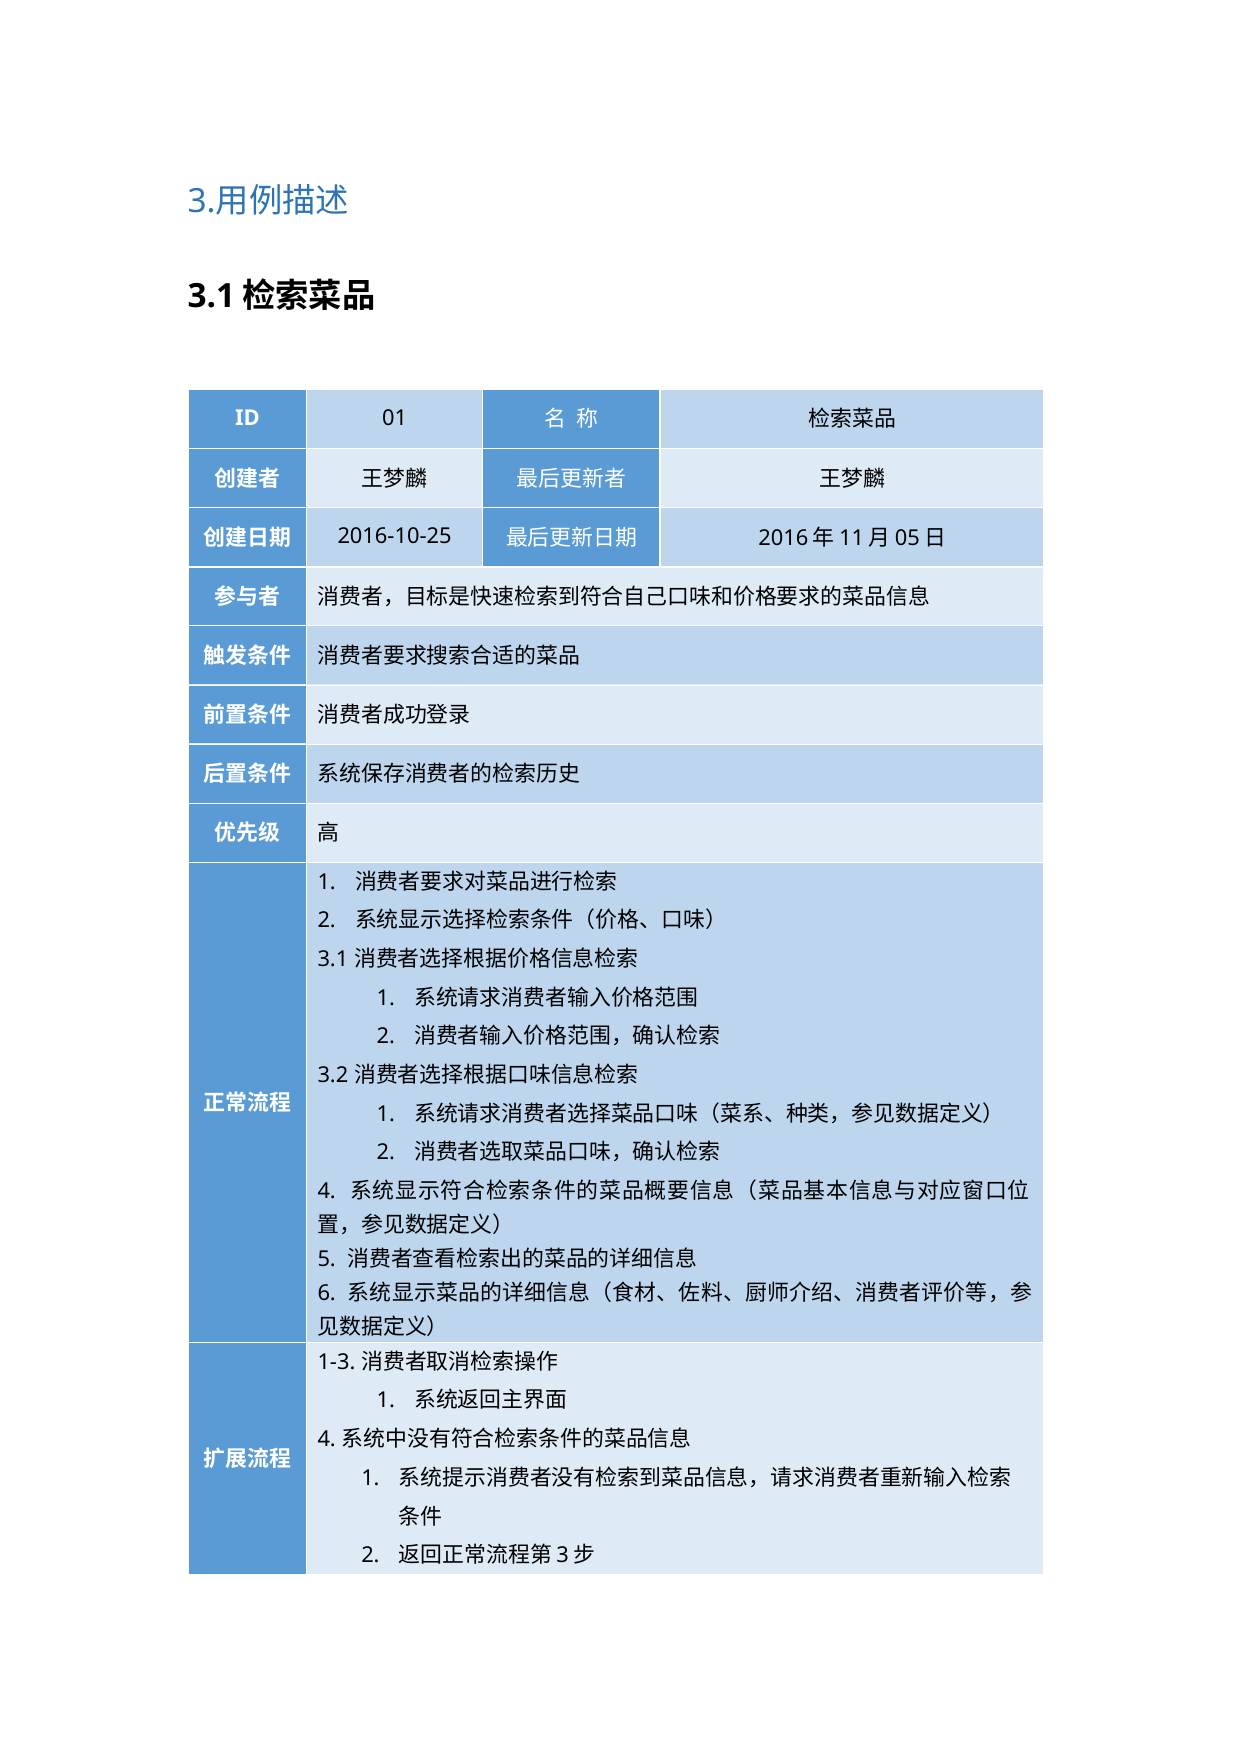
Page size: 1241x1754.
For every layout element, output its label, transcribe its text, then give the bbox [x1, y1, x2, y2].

table_cell 消费者要求搜索合适的菜品 [307, 626, 1043, 684]
table_cell 后置条件 [189, 745, 306, 803]
table_header ID [189, 390, 306, 448]
subtitle 3.用例描述 [187, 164, 1053, 232]
table_cell 参与者 [189, 568, 306, 625]
table_cell 消费者要求对菜品进行检索 系统显示选择检索条件（价格、口味） 3.1 消费者选择根据价格信息检索 系统请求消费者输入价格范围 消费者输入价格范围，确认检索 3.2 消费者选择根据口味信息检索 系统请求消费者选择菜品口味（菜系、种类，参见数据定义） 消费者选取菜品口味，确认检索 4. 系统显示符合检索条件的菜品概要信息（菜品基本信息与对应窗口位置，参见数据定义） 5. 消费者查看检索出的菜品的详细信息 6. 系统显示菜品的详细信息（食材、佐料、厨师介绍、消费者评价等，参见数据定义） [307, 863, 1043, 1342]
table_cell 高 [307, 804, 1043, 862]
table_cell 触发条件 [189, 626, 306, 684]
table_cell 最后更新者 [483, 449, 659, 507]
table_header 01 [307, 390, 482, 448]
table_cell 前置条件 [189, 686, 306, 743]
table_cell 创建日期 [189, 508, 306, 566]
table_cell 王梦麟 [307, 449, 482, 507]
table_cell 消费者成功登录 [307, 686, 1043, 743]
table_header 检索菜品 [661, 390, 1043, 448]
table_cell 1-3. 消费者取消检索操作 系统返回主界面 4. 系统中没有符合检索条件的菜品信息 系统提示消费者没有检索到菜品信息，请求消费者重新输入检索条件 返回正常流程第3步 [307, 1343, 1043, 1574]
table_header 名 称 [483, 390, 659, 448]
table_cell 2016-10-25 [307, 508, 482, 566]
table_cell 王梦麟 [661, 449, 1043, 507]
table_cell 扩展流程 [189, 1343, 306, 1574]
table_cell 最后更新日期 [483, 508, 659, 566]
table_cell 消费者，目标是快速检索到符合自己口味和价格要求的菜品信息 [307, 568, 1043, 625]
table_cell 创建者 [189, 449, 306, 507]
table_cell 2016年11月05日 [661, 508, 1043, 566]
table_cell 系统保存消费者的检索历史 [307, 745, 1043, 803]
table_cell 优先级 [189, 804, 306, 862]
table_cell 正常流程 [189, 863, 306, 1342]
subtitle 3.1检索菜品 [187, 259, 1053, 327]
